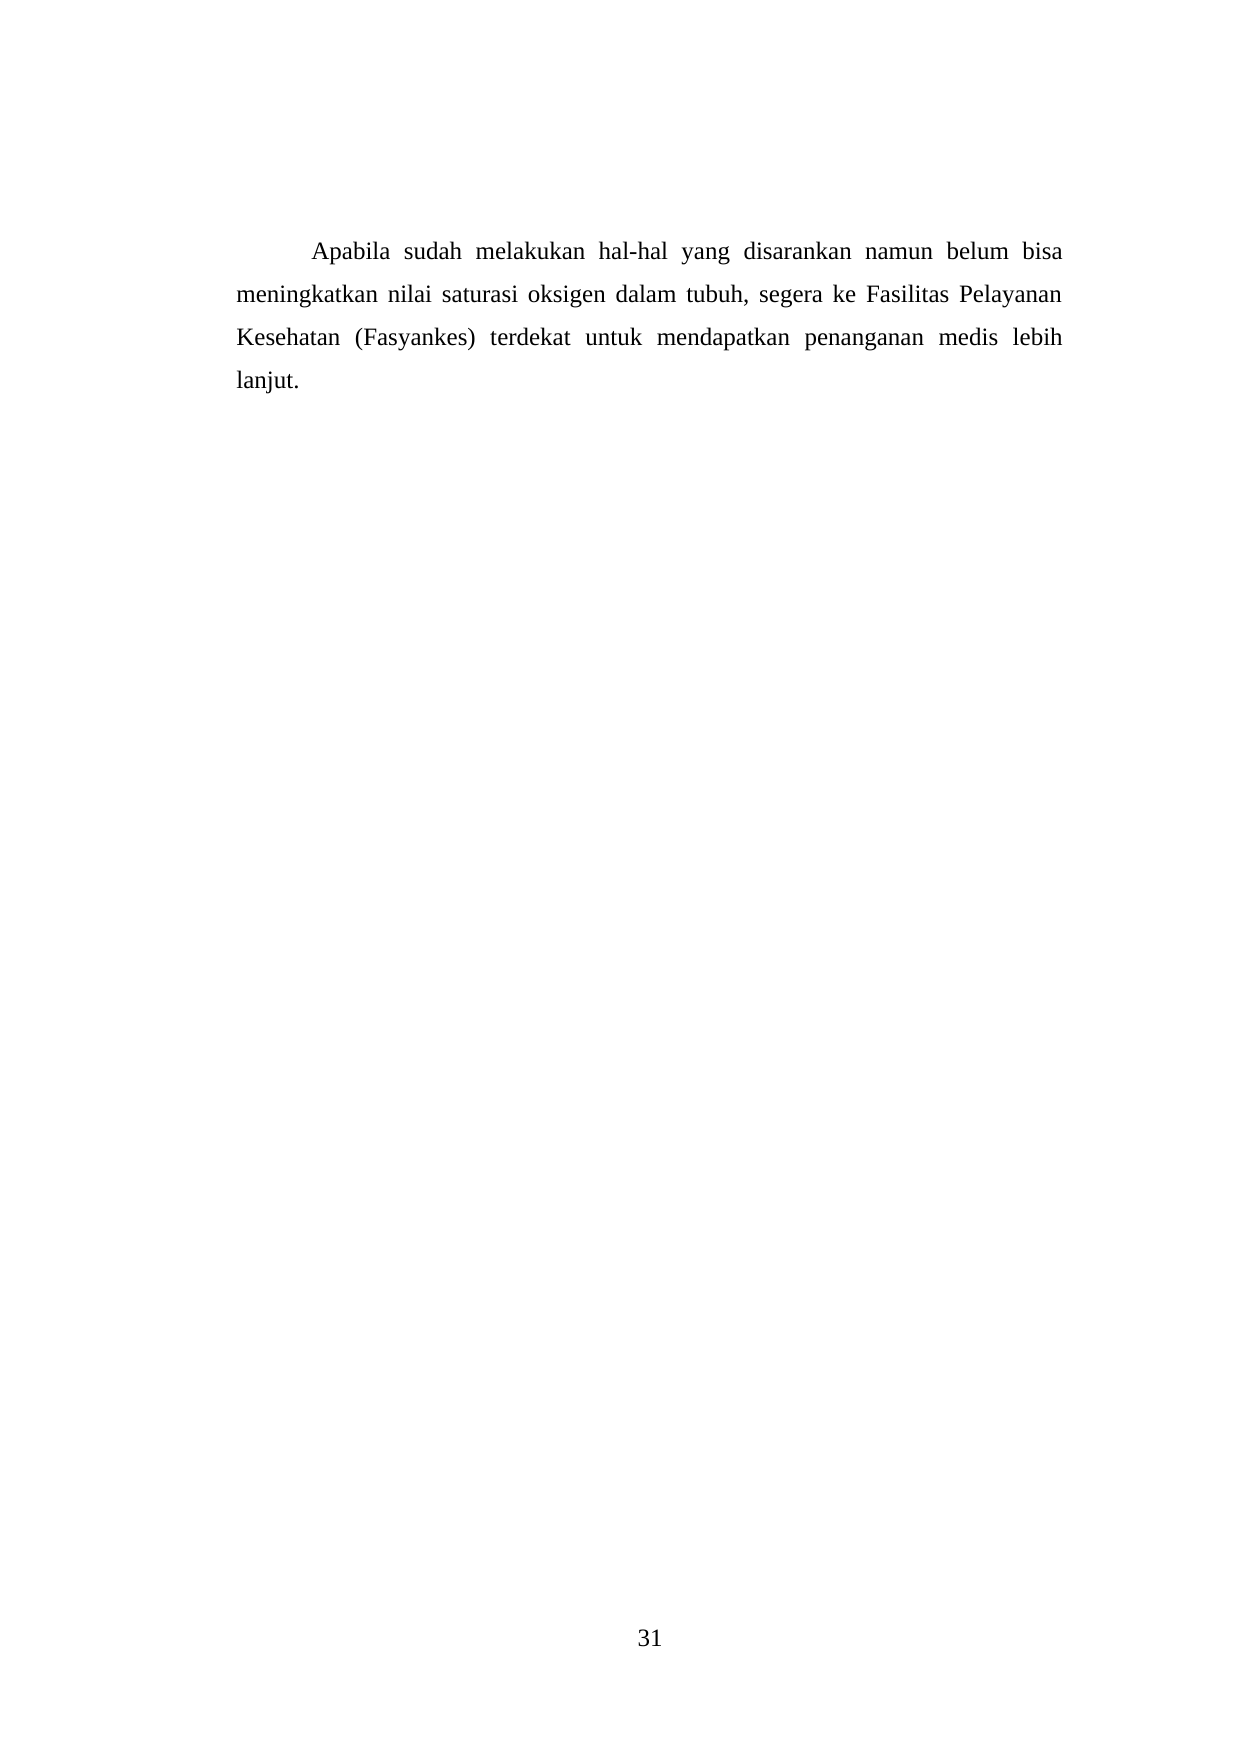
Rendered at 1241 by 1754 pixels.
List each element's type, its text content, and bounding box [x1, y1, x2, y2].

text Apabila sudah melakukan hal-hal yang disarankan namun belum bisa meningkatkan nilai saturasi oksigen dalam tubuh, segera ke Fasilitas Pelayanan Kesehatan (Fasyankes) terdekat untuk mendapatkan penanganan medis lebih lanjut. [236, 236, 1063, 394]
